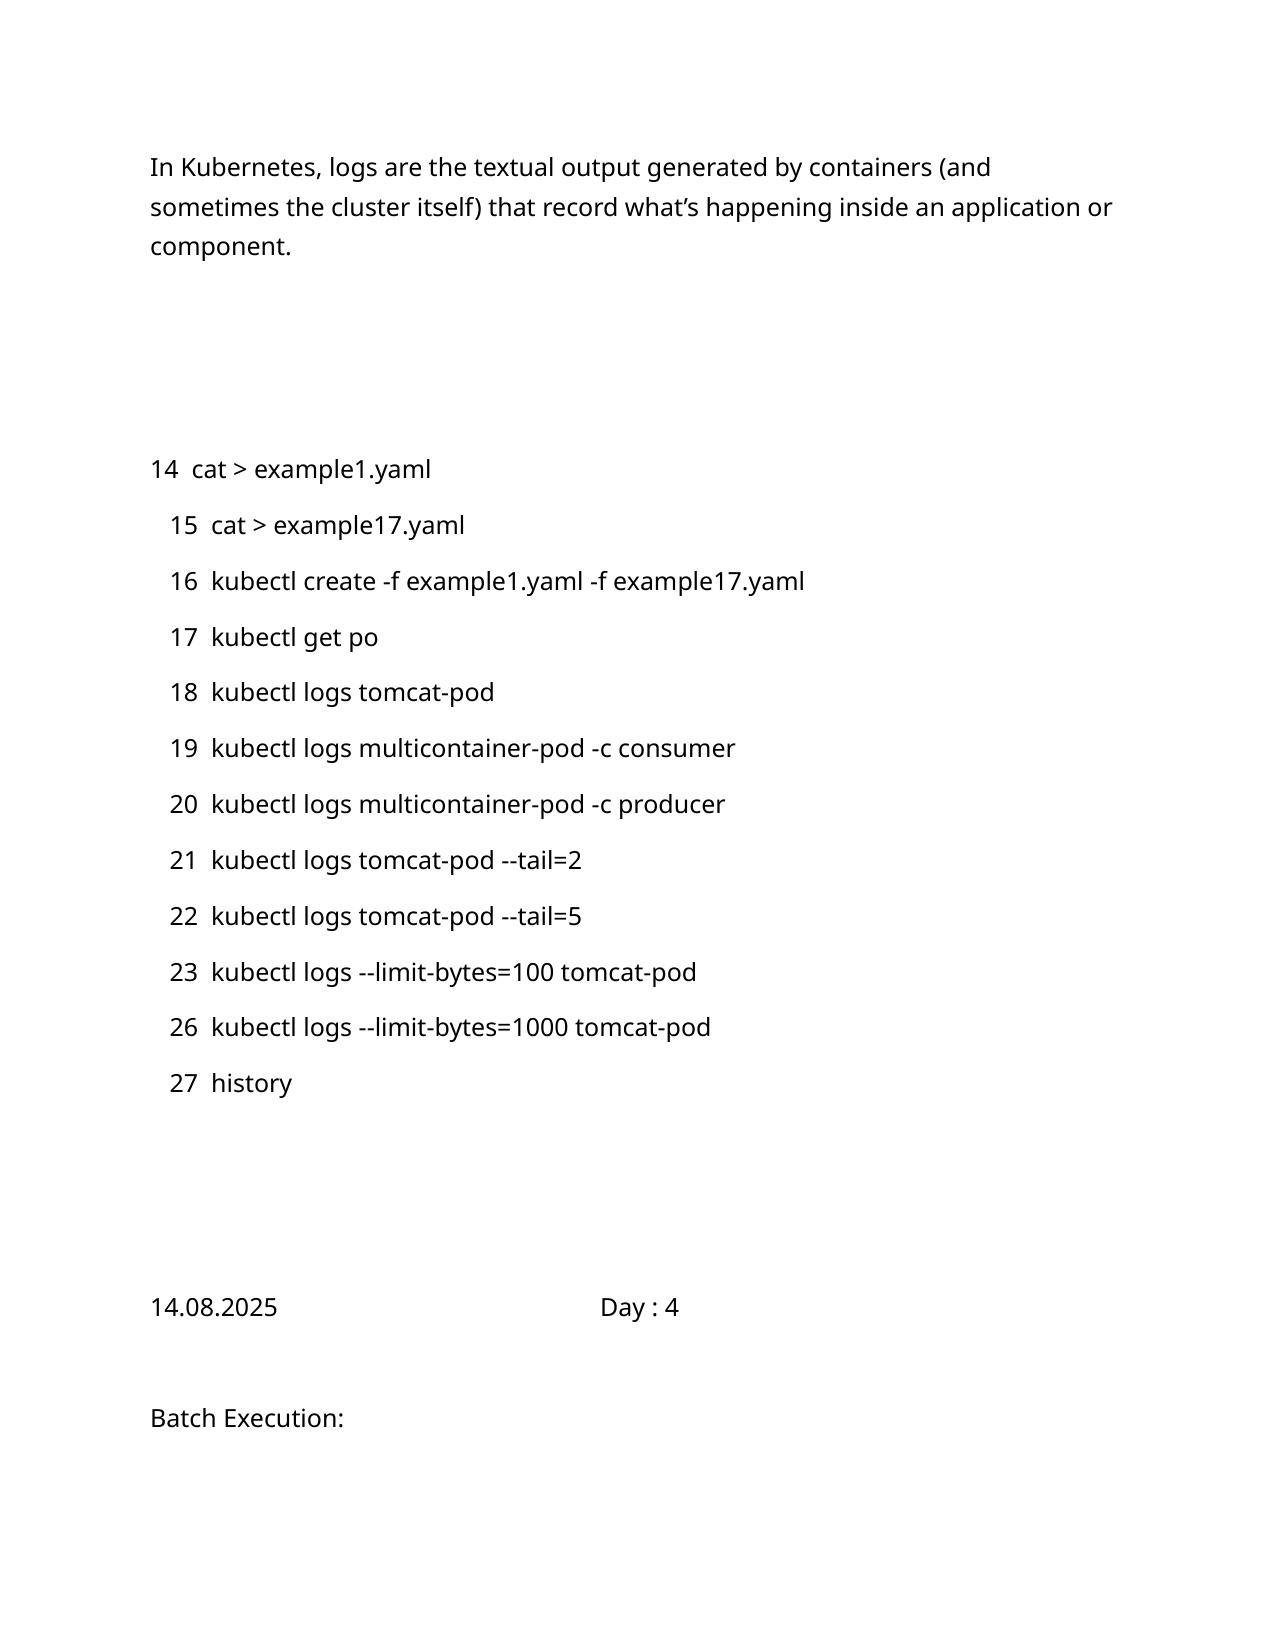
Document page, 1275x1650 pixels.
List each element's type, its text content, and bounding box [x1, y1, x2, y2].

text 23 kubectl logs --limit-bytes=100 tomcat-pod [150, 954, 1125, 988]
text 15 cat > example17.yaml [150, 507, 1125, 542]
text 26 kubectl logs --limit-bytes=1000 tomcat-pod [150, 1010, 1125, 1044]
text 14 cat > example1.yaml [150, 452, 1125, 486]
text 17 kubectl get po [150, 619, 1125, 653]
text 18 kubectl logs tomcat-pod [150, 675, 1125, 709]
text 20 kubectl logs multicontainer-pod -c producer [150, 787, 1125, 821]
text 19 kubectl logs multicontainer-pod -c consumer [150, 731, 1125, 765]
text 27 history [150, 1066, 1125, 1100]
text 21 kubectl logs tomcat-pod --tail=2 [150, 842, 1125, 877]
text 16 kubectl create -f example1.yaml -f example17.yaml [150, 563, 1125, 597]
text 22 kubectl logs tomcat-pod --tail=5 [150, 898, 1125, 932]
text Batch Execution: [150, 1401, 1125, 1435]
text In Kubernetes, logs are the textual output generated by containers (and sometimes the cluster itself) that record what’s happening inside an application or component. [150, 150, 1125, 262]
text 14.08.2025 Day : 4 [150, 1289, 1125, 1323]
